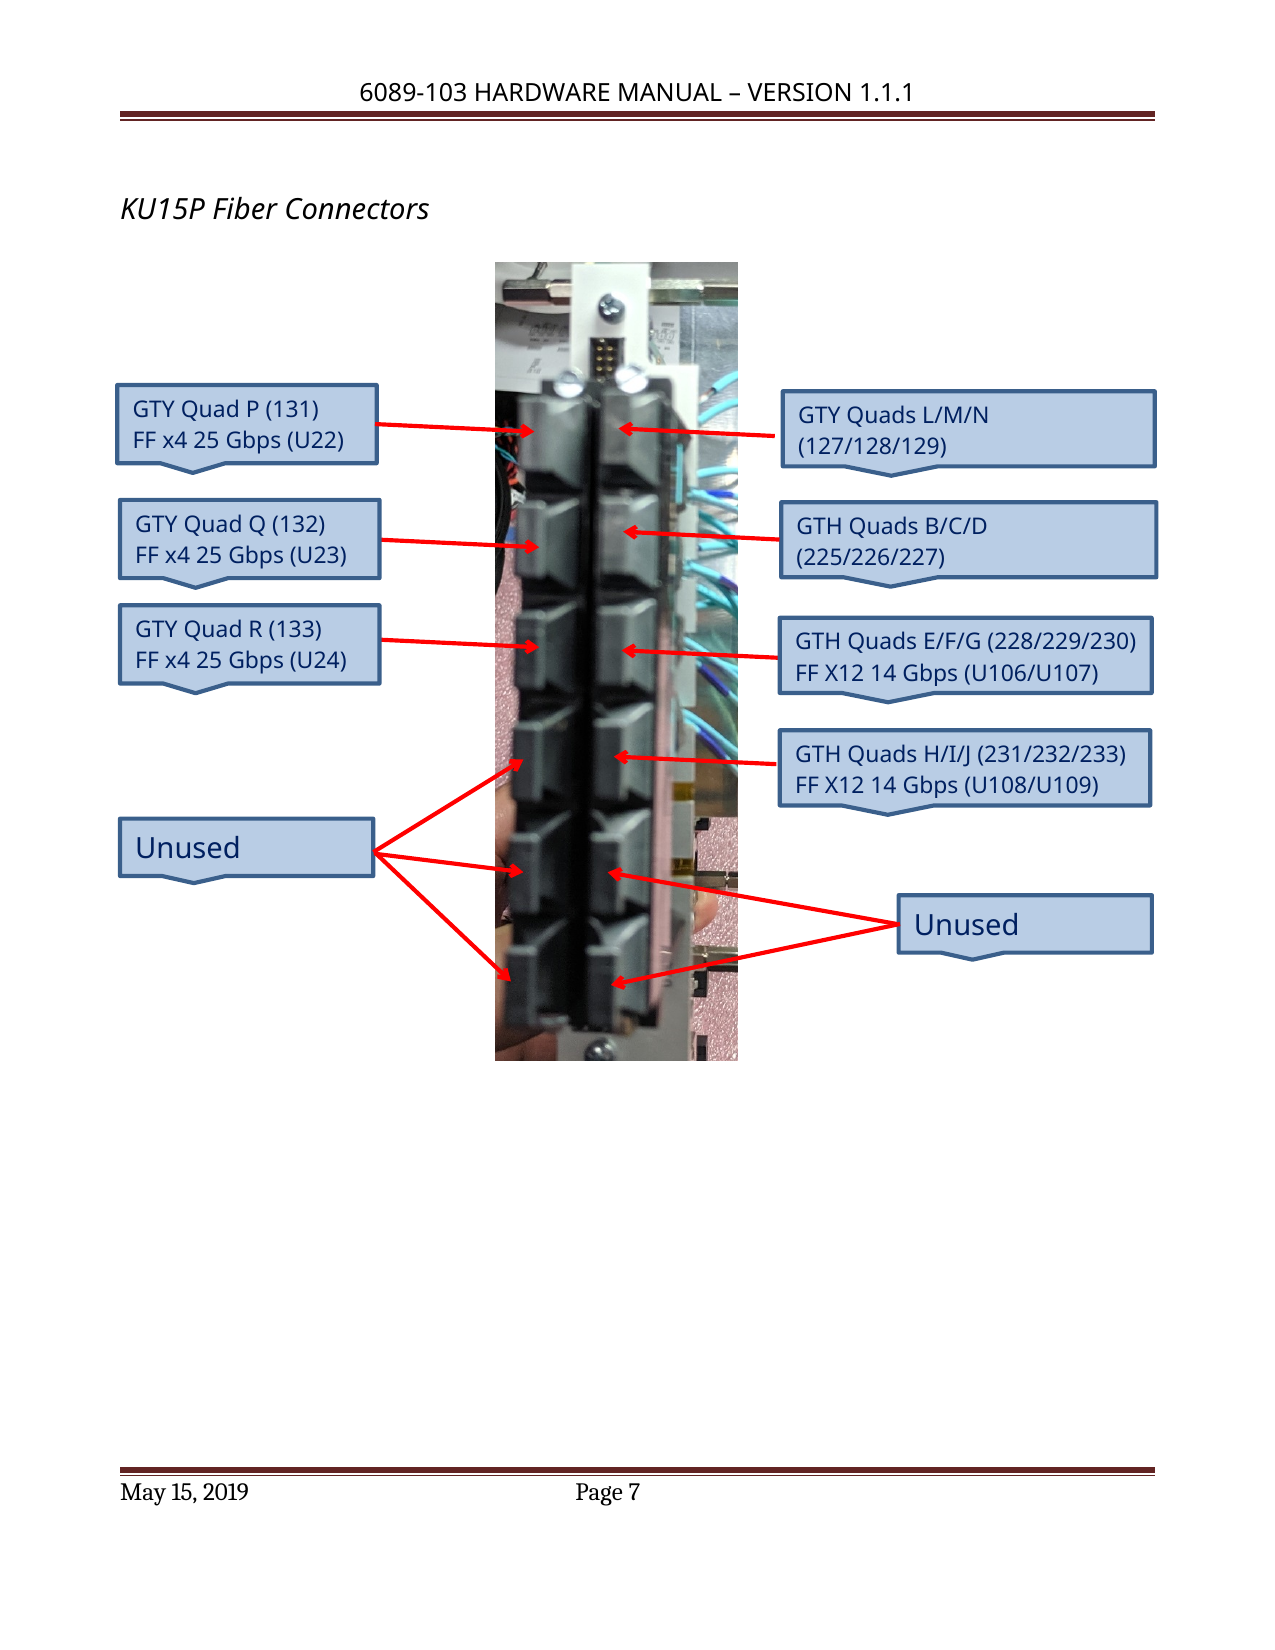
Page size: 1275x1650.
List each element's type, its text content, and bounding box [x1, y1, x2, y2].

picture [495, 262, 738, 1061]
subtitle KU15P Fiber Connectors [120, 189, 1155, 228]
